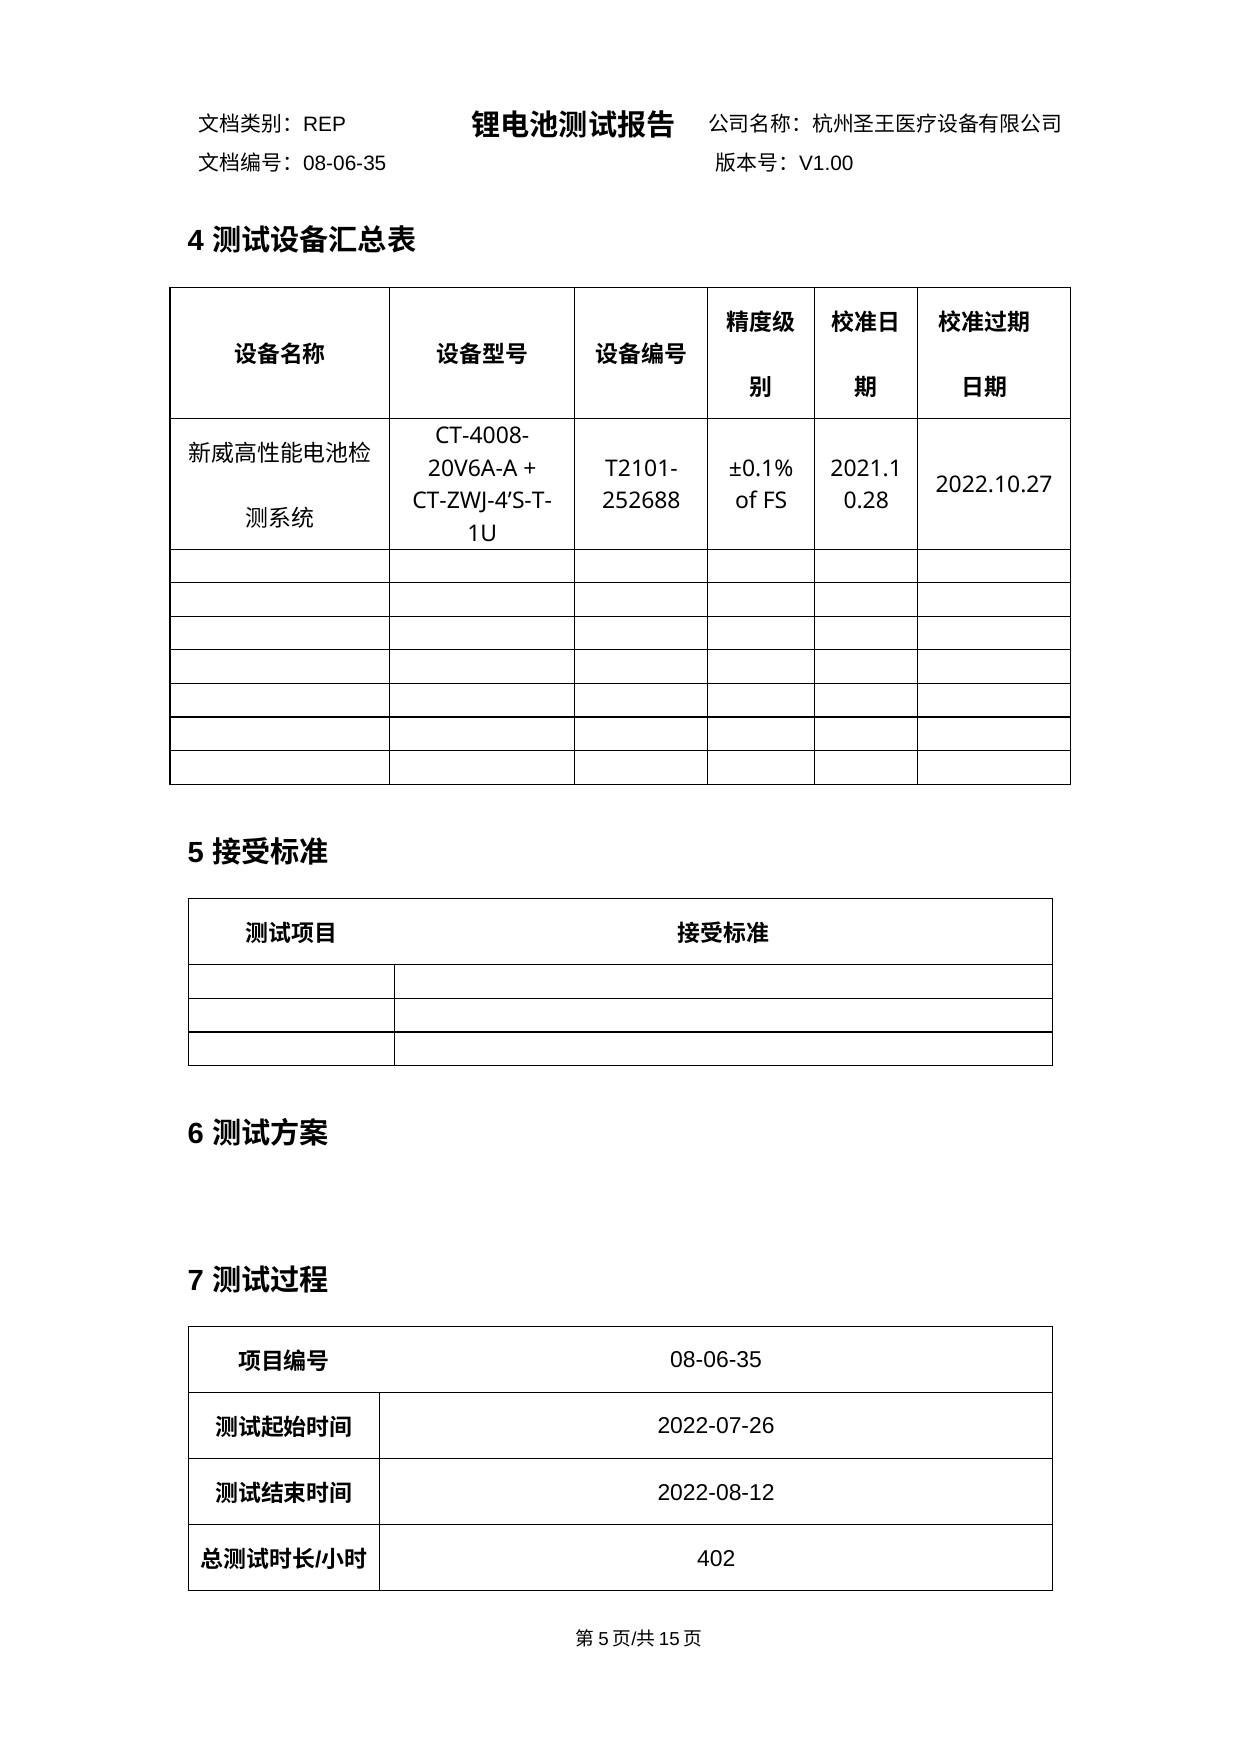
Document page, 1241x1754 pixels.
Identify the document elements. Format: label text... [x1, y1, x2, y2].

table_cell [918, 684, 1070, 716]
table_cell [708, 684, 814, 716]
subtitle 测试过程 [187, 1245, 1053, 1310]
table_cell [189, 999, 394, 1031]
table_cell [815, 718, 917, 750]
table_cell 新威高性能电池检测系统 [171, 419, 389, 549]
table_cell 2022-08-12 [380, 1459, 1052, 1524]
table_header 精度级别 [708, 288, 814, 418]
table_cell [189, 965, 394, 998]
table_cell [395, 999, 1052, 1031]
table_cell ±0.1% of FS [708, 419, 814, 549]
subtitle 测试方案 [187, 1098, 1053, 1163]
table_header 校准日期 [815, 288, 917, 418]
table_cell [390, 617, 574, 649]
table_header 设备名称 [171, 288, 389, 418]
table_cell [708, 718, 814, 750]
table_cell [815, 550, 917, 582]
table_cell [390, 550, 574, 582]
table_cell [390, 751, 574, 783]
table_cell 2022-07-26 [380, 1393, 1052, 1458]
table_cell [171, 718, 389, 750]
table_cell [918, 650, 1070, 683]
table_cell [575, 583, 707, 616]
table_cell 测试起始时间 [189, 1393, 379, 1458]
table_cell [390, 718, 574, 750]
table_cell [390, 684, 574, 716]
table_cell [708, 550, 814, 582]
table_cell [815, 751, 917, 783]
table_cell [575, 751, 707, 783]
table_cell 2022.10.27 [918, 419, 1070, 549]
table_header 测试项目 [189, 899, 394, 964]
table_header 设备型号 [390, 288, 574, 418]
table_cell CT-4008-20V6A-A + CT-ZWJ-4’S-T-1U [390, 419, 574, 549]
table_cell [171, 583, 389, 616]
table_cell [708, 650, 814, 683]
table_cell [189, 1033, 394, 1065]
table_cell [815, 650, 917, 683]
table_cell [171, 751, 389, 783]
table_cell [575, 684, 707, 716]
table_cell [171, 650, 389, 683]
table_header 08-06-35 [380, 1327, 1052, 1392]
table_cell 总测试时长/小时 [189, 1525, 379, 1590]
table_cell 测试结束时间 [189, 1459, 379, 1524]
table_cell [708, 617, 814, 649]
subtitle 接受标准 [187, 817, 1053, 882]
table_cell [395, 965, 1052, 998]
table_header 校准过期日期 [918, 288, 1070, 418]
table_cell [815, 583, 917, 616]
table_cell [395, 1033, 1052, 1065]
table_cell [575, 718, 707, 750]
table_cell [918, 550, 1070, 582]
table_cell [918, 751, 1070, 783]
table_cell [171, 550, 389, 582]
table_cell 402 [380, 1525, 1052, 1590]
table_cell [815, 684, 917, 716]
table_cell [575, 650, 707, 683]
table_cell [171, 617, 389, 649]
table_cell [390, 650, 574, 683]
subtitle 测试设备汇总表 [187, 205, 1053, 270]
table_cell [918, 583, 1070, 616]
table_cell [918, 718, 1070, 750]
table_cell [918, 617, 1070, 649]
table_cell [708, 751, 814, 783]
table_cell [171, 684, 389, 716]
table_cell [575, 550, 707, 582]
table_cell T2101-252688 [575, 419, 707, 549]
table_cell [390, 583, 574, 616]
table_cell 2021.10.28 [815, 419, 917, 549]
table_header 设备编号 [575, 288, 707, 418]
table_header 项目编号 [189, 1327, 379, 1392]
table_cell [708, 583, 814, 616]
table_cell [815, 617, 917, 649]
table_header 接受标准 [394, 899, 1052, 964]
table_cell [575, 617, 707, 649]
